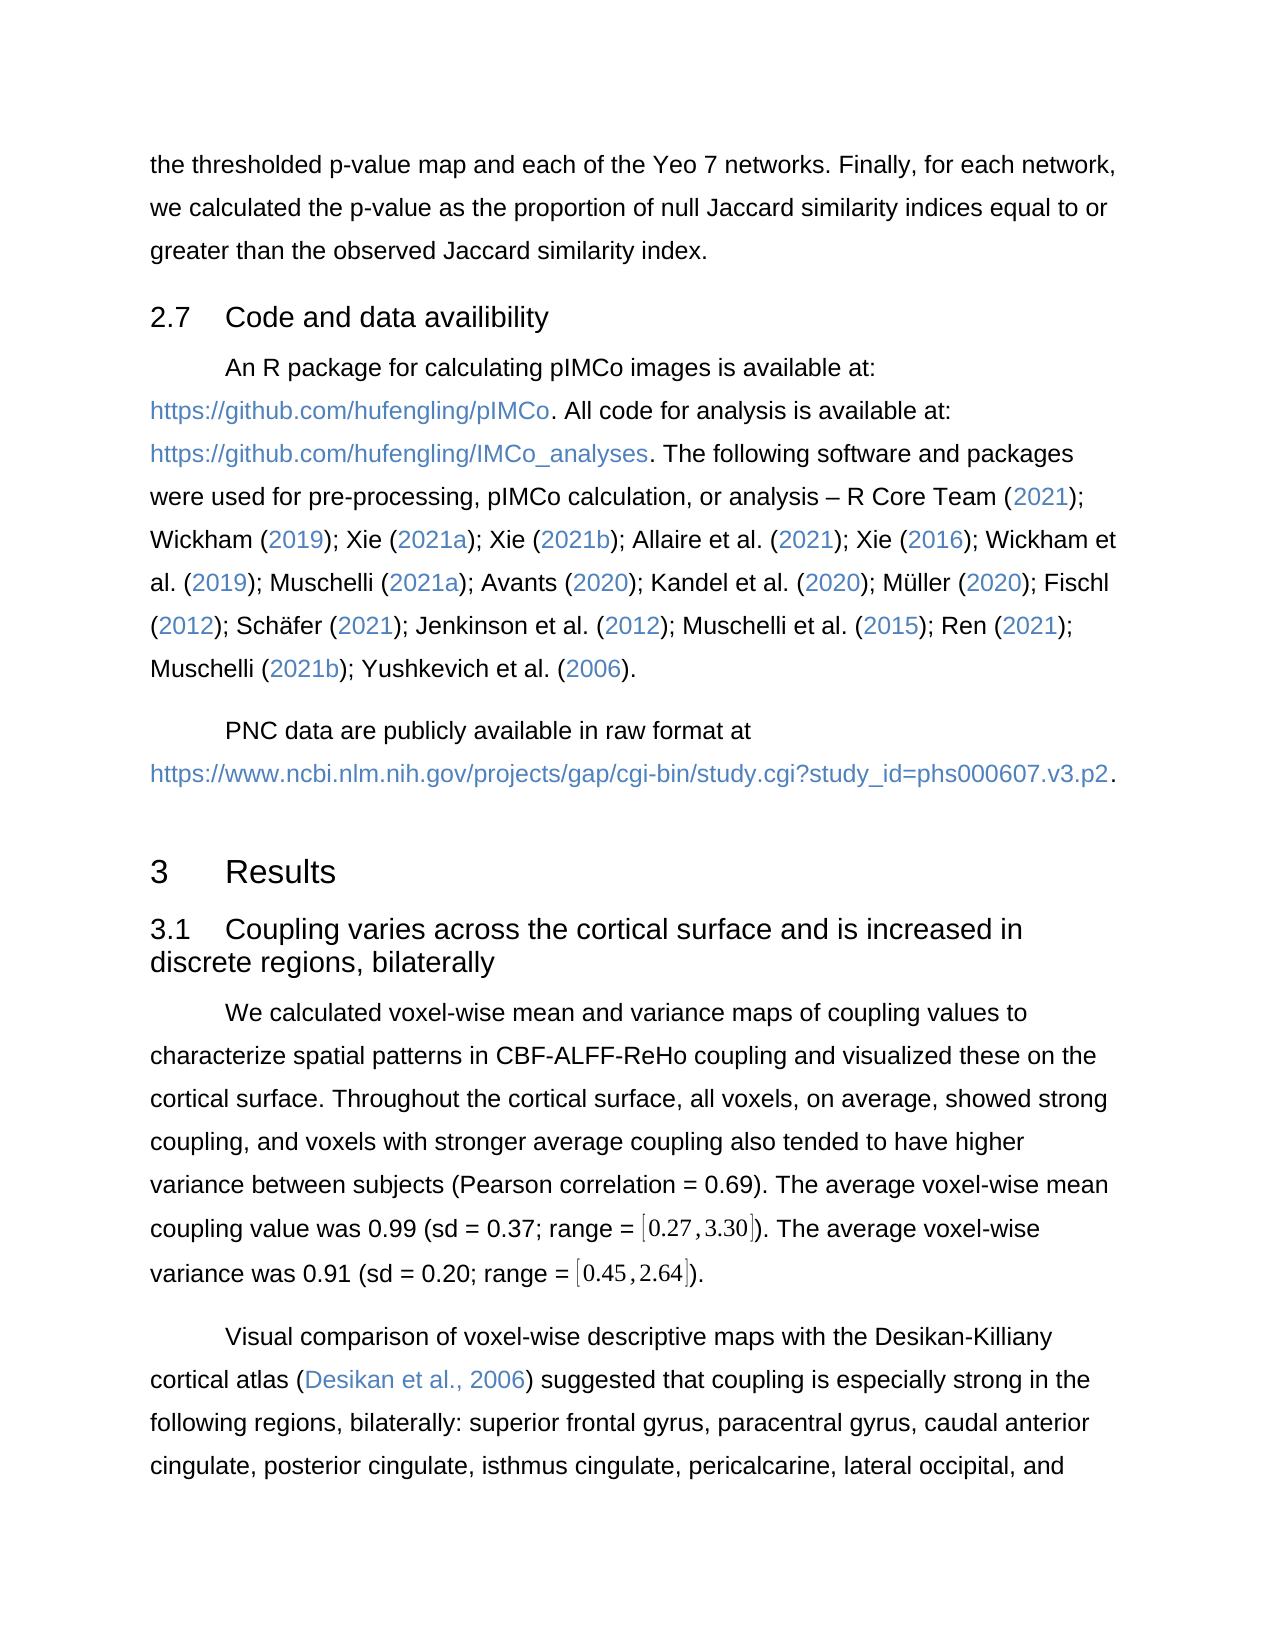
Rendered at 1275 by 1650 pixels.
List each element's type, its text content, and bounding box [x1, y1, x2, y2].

text PNC data are publicly available in raw format at https://www.ncbi.nlm.nih.gov/projects/gap/cgi-bin/study.cgi?study_id=phs000607.v3.p2. [150, 716, 1125, 788]
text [150, 150, 1125, 265]
text An R package for calculating pIMCo images is available at: https://github.com/hufengling/pIMCo. All code for analysis is available at: https://github.com/hufengling/IMCo_analyses. The following software and packages were used for pre-processing, pIMCo calculation, or analysis – R Core Team (2021); Wickham (2019); Xie (2021a); Xie (2021b); Allaire et al. (2021); Xie (2016); Wickham et al. (2019); Muschelli (2021a); Avants (2020); Kandel et al. (2020); Müller (2020); Fischl (2012); Schäfer (2021); Jenkinson et al. (2012); Muschelli et al. (2015); Ren (2021); Muschelli (2021b); Yushkevich et al. (2006). [150, 352, 1125, 683]
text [150, 1322, 1125, 1480]
text We calculated voxel-wise mean and variance maps of coupling values to characterize spatial patterns in CBF-ALFF-ReHo coupling and visualized these on the cortical surface. Throughout the cortical surface, all voxels, on average, showed strong coupling, and voxels with stronger average coupling also tended to have higher variance between subjects (Pearson correlation = 0.69). The average voxel-wise mean coupling value was 0.99 (sd = 0.37; range = ). The average voxel-wise variance was 0.91 (sd = 0.20; range = ). [150, 998, 1125, 1289]
subtitle 3 Results [150, 852, 1125, 891]
subtitle 2.7 Code and data availibility [150, 300, 1125, 334]
subtitle 3.1 Coupling varies across the cortical surface and is increased in discrete regions, bilaterally [150, 912, 1125, 979]
